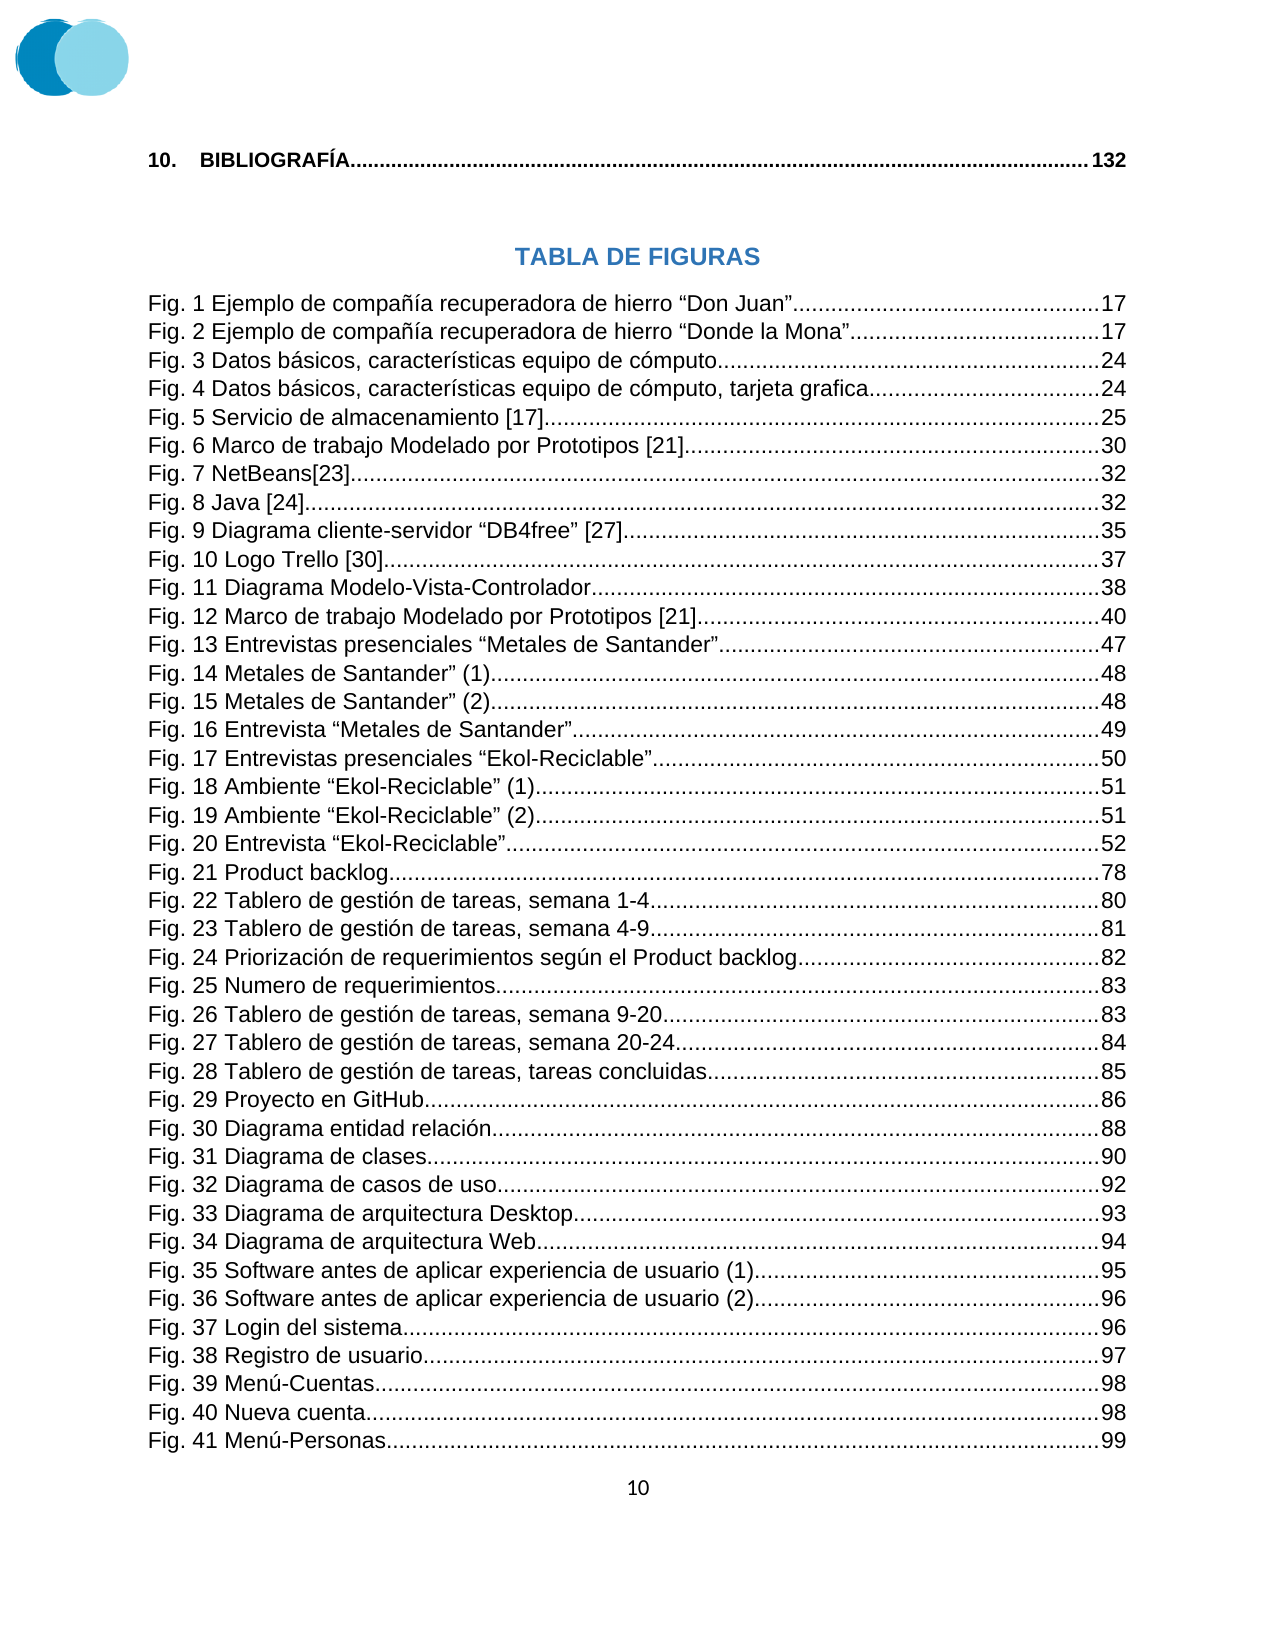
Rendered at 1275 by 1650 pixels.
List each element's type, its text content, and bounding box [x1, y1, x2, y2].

text Fig. 3 Datos básicos, características equipo de cómputo 24 [148, 347, 1127, 373]
text Fig. 24 Priorización de requerimientos según el Product backlog 82 [148, 944, 1127, 970]
text Fig. 21 Product backlog 78 [148, 858, 1127, 885]
text Fig. 36 Software antes de aplicar experiencia de usuario (2) 96 [148, 1285, 1127, 1311]
text Fig. 15 Metales de Santander” (2) 48 [148, 688, 1127, 714]
text Fig. 32 Diagrama de casos de uso 92 [148, 1171, 1127, 1198]
text Fig. 5 Servicio de almacenamiento [17] 25 [148, 403, 1127, 430]
text Fig. 2 Ejemplo de compañía recuperadora de hierro “Donde la Mona” 17 [148, 318, 1127, 344]
text Fig. 37 Login del sistema 96 [148, 1313, 1127, 1340]
text Fig. 14 Metales de Santander” (1) 48 [148, 659, 1127, 686]
text Fig. 20 Entrevista “Ekol-Reciclable” 52 [148, 830, 1127, 856]
text Fig. 8 Java [24] 32 [148, 489, 1127, 515]
text Fig. 23 Tablero de gestión de tareas, semana 4-9 81 [148, 915, 1127, 942]
text Fig. 40 Nueva cuenta 98 [148, 1399, 1127, 1425]
text Fig. 12 Marco de trabajo Modelado por Prototipos [21] 40 [148, 603, 1127, 629]
text Fig. 4 Datos básicos, características equipo de cómputo, tarjeta grafica 24 [148, 375, 1127, 401]
text Fig. 11 Diagrama Modelo-Vista-Controlador 38 [148, 574, 1127, 601]
text Fig. 26 Tablero de gestión de tareas, semana 9-20 83 [148, 1001, 1127, 1027]
text Fig. 31 Diagrama de clases 90 [148, 1143, 1127, 1169]
text Fig. 1 Ejemplo de compañía recuperadora de hierro “Don Juan” 17 [148, 290, 1127, 316]
picture [13, 16, 131, 99]
text Fig. 25 Numero de requerimientos 83 [148, 972, 1127, 999]
text Fig. 30 Diagrama entidad relación 88 [148, 1114, 1127, 1141]
text Fig. 38 Registro de usuario 97 [148, 1342, 1127, 1368]
text Fig. 29 Proyecto en GitHub 86 [148, 1086, 1127, 1112]
text Fig. 13 Entrevistas presenciales “Metales de Santander” 47 [148, 631, 1127, 657]
text Fig. 35 Software antes de aplicar experiencia de usuario (1) 95 [148, 1257, 1127, 1283]
text Fig. 17 Entrevistas presenciales “Ekol-Reciclable” 50 [148, 745, 1127, 771]
text Fig. 39 Menú-Cuentas 98 [148, 1370, 1127, 1397]
text Fig. 28 Tablero de gestión de tareas, tareas concluidas 85 [148, 1058, 1127, 1084]
text Fig. 7 NetBeans[23] 32 [148, 460, 1127, 487]
text Fig. 27 Tablero de gestión de tareas, semana 20-24 84 [148, 1029, 1127, 1056]
text Fig. 6 Marco de trabajo Modelado por Prototipos [21] 30 [148, 432, 1127, 458]
text Fig. 41 Menú-Personas 99 [148, 1427, 1127, 1454]
text Fig. 10 Logo Trello [30] 37 [148, 546, 1127, 572]
text Fig. 19 Ambiente “Ekol-Reciclable” (2) 51 [148, 802, 1127, 828]
text Fig. 9 Diagrama cliente-servidor “DB4free” [27] 35 [148, 517, 1127, 544]
text TABLA DE FIGURAS [148, 242, 1127, 271]
text Fig. 33 Diagrama de arquitectura Desktop 93 [148, 1200, 1127, 1226]
text Fig. 22 Tablero de gestión de tareas, semana 1-4 80 [148, 887, 1127, 913]
text Fig. 16 Entrevista “Metales de Santander” 49 [148, 716, 1127, 743]
text Fig. 18 Ambiente “Ekol-Reciclable” (1) 51 [148, 773, 1127, 799]
text Fig. 34 Diagrama de arquitectura Web 94 [148, 1228, 1127, 1254]
